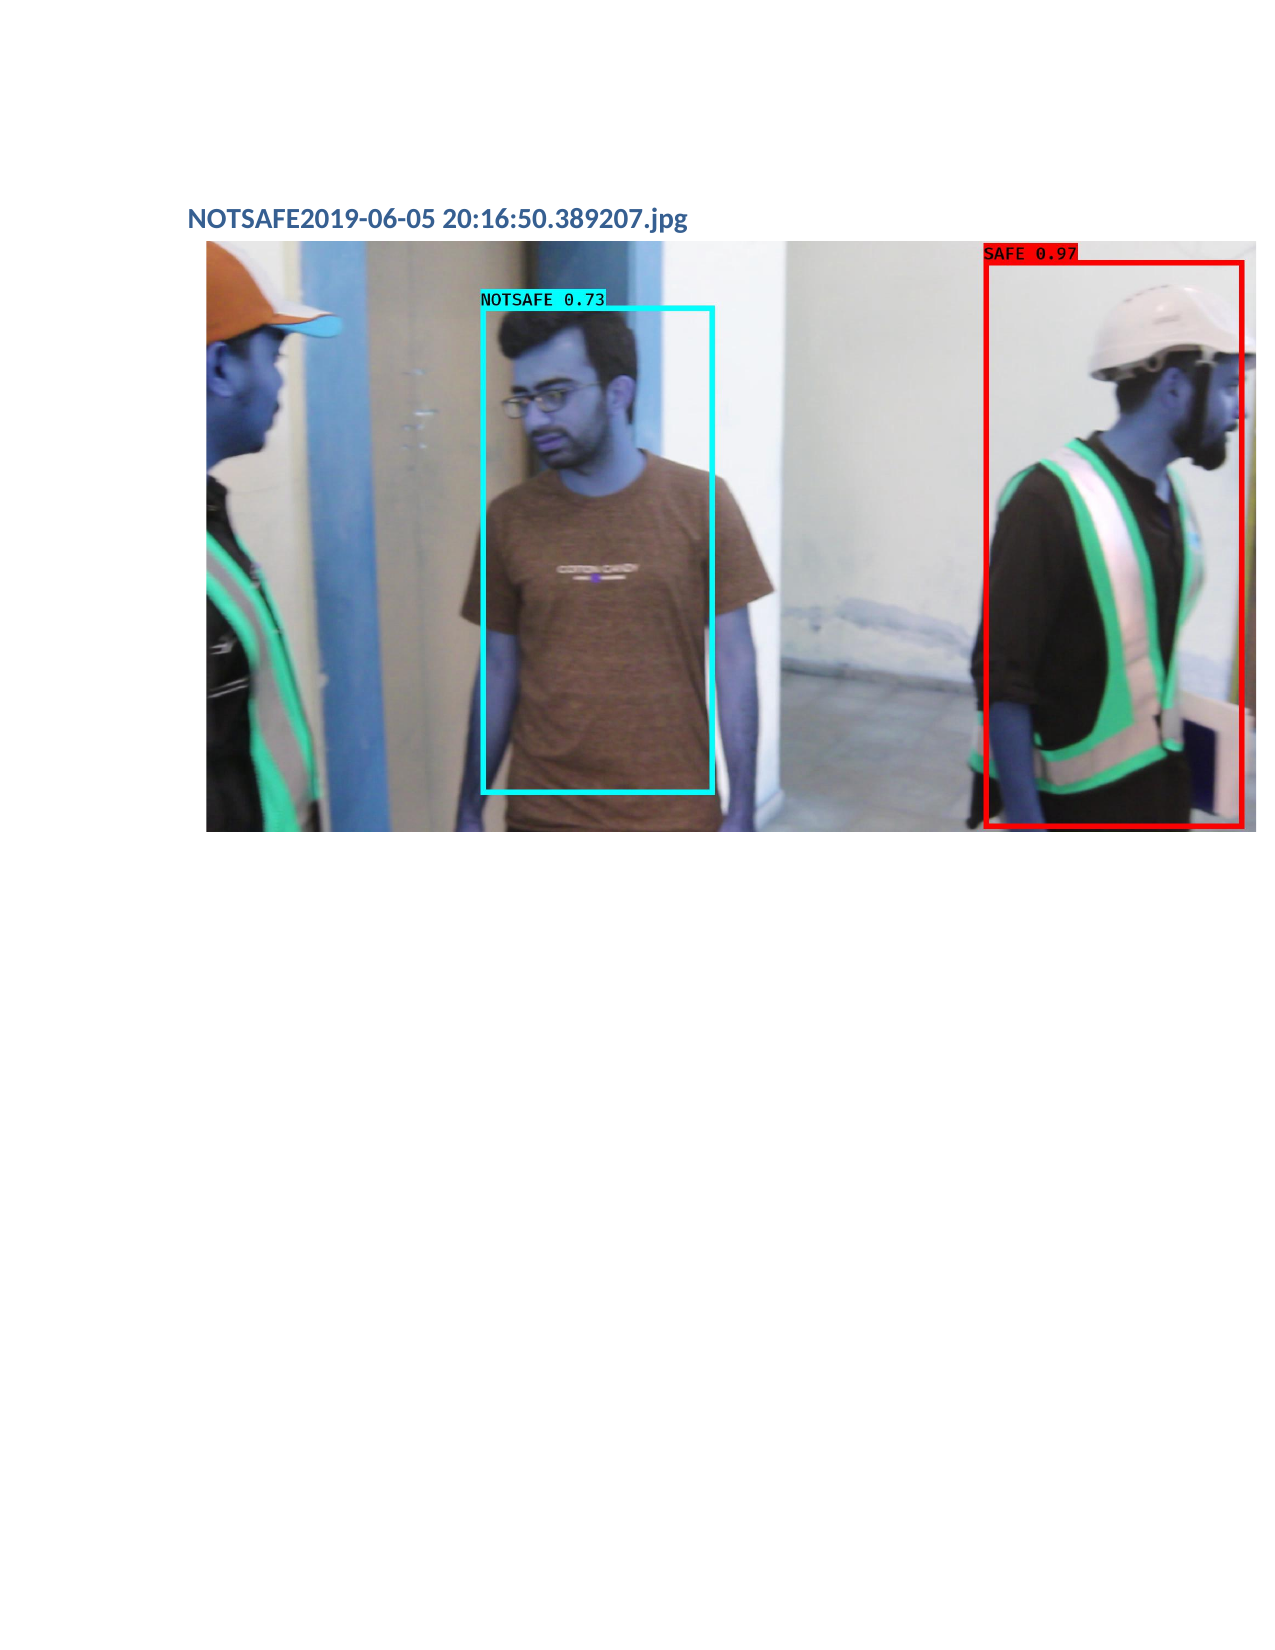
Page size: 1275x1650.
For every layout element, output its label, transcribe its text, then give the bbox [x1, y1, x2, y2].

subtitle NOTSAFE2019-06-05 20:16:50.389207.jpg [187, 200, 1087, 236]
picture [206, 241, 1257, 832]
